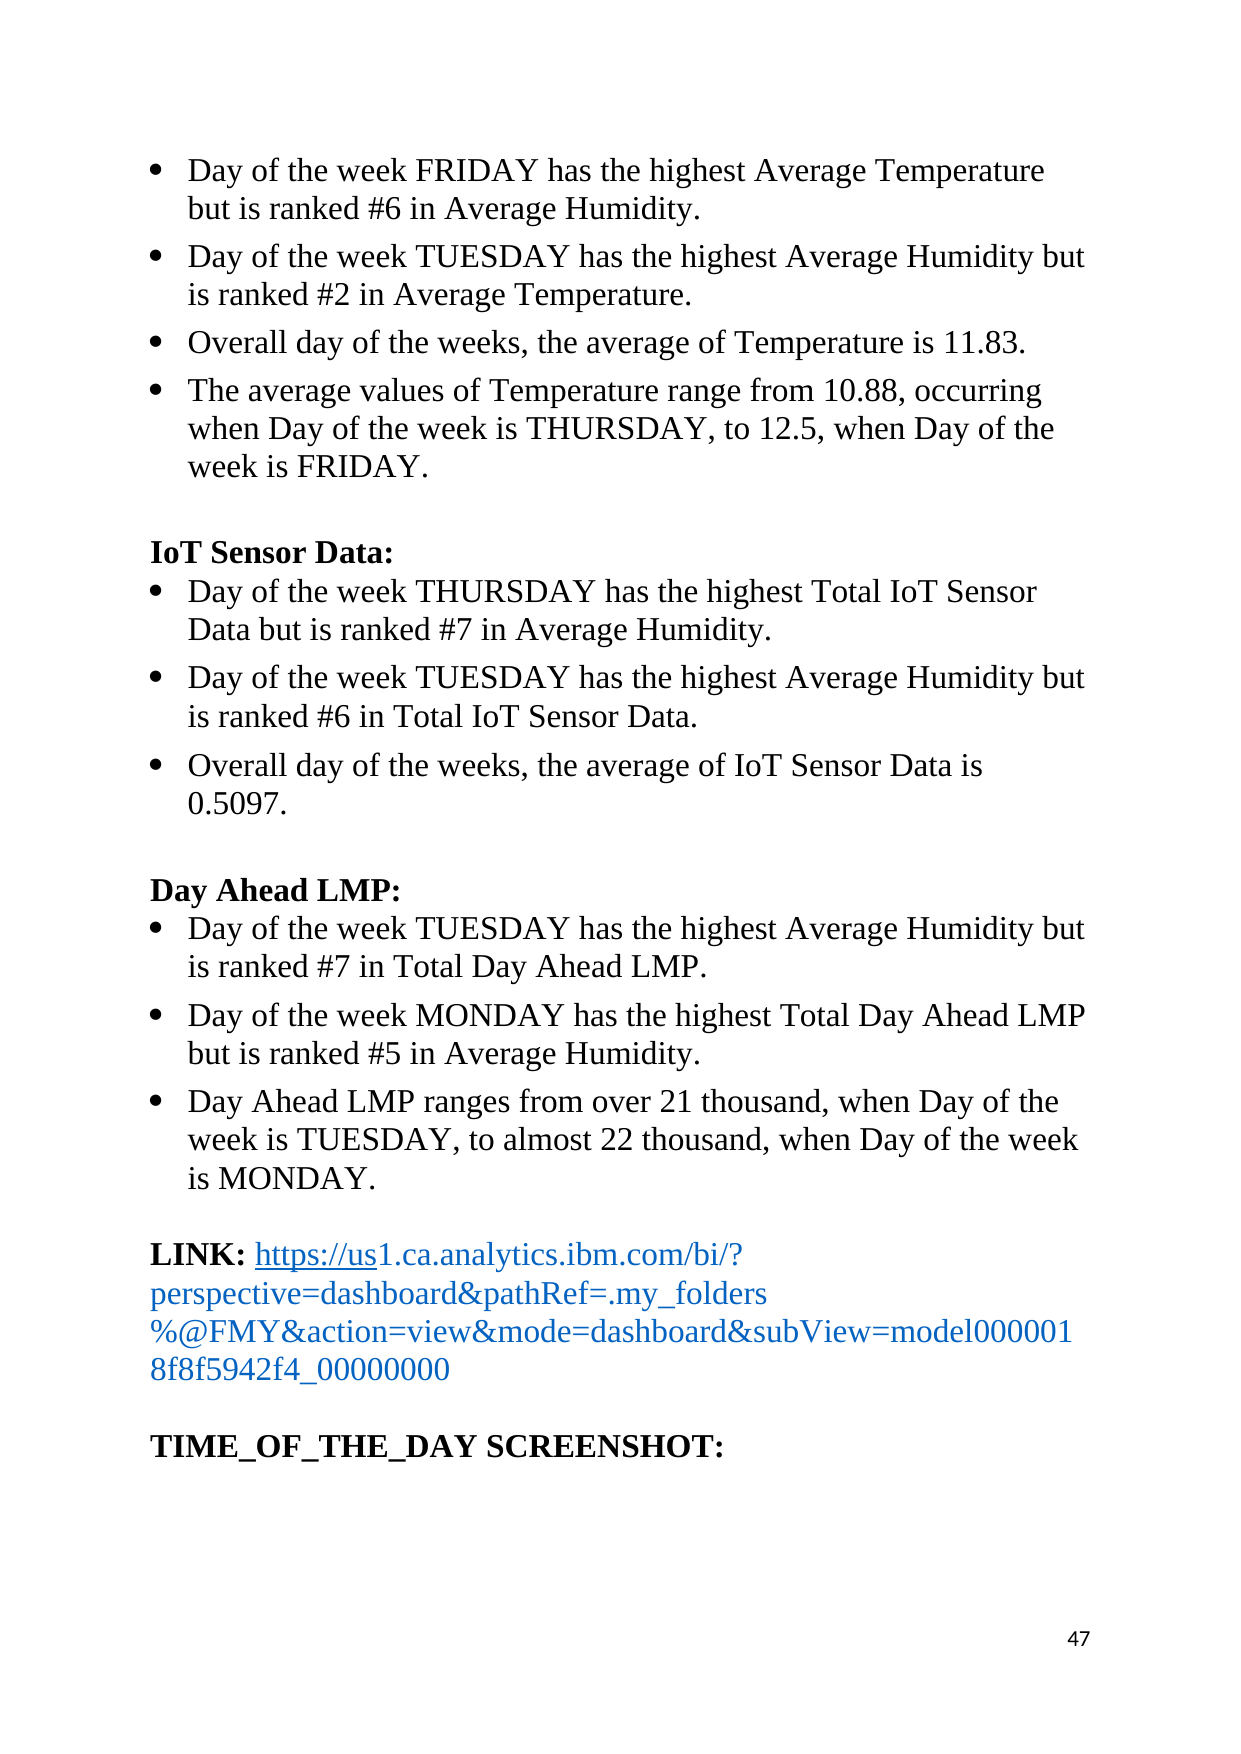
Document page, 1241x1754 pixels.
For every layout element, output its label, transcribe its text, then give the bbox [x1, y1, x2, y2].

list Day Ahead LMP ranges from over 21 thousand, when Day of the week is TUESDAY, to almost 22 thousand, when Day of the week is MONDAY. [150, 1081, 1090, 1196]
list Overall day of the weeks, the average of Temperature is 11.83. [150, 322, 1090, 360]
list Day of the week TUESDAY has the highest Average Humidity but is ranked #7 in Total Day Ahead LMP. [150, 908, 1090, 985]
text IoT Sensor Data: [150, 532, 1090, 571]
list Day of the week THURSDAY has the highest Total IoT Sensor Data but is ranked #7 in Average Humidity. [150, 571, 1090, 647]
list Overall day of the weeks, the average of IoT Sensor Data is 0.5097. [150, 745, 1090, 821]
list Day of the week TUESDAY has the highest Average Humidity but is ranked #2 in Average Temperature. [150, 236, 1090, 313]
text TIME_OF_THE_DAY SCREENSHOT: [150, 1426, 1090, 1465]
text LINK: https://us1.ca.analytics.ibm.com/bi/?perspective=dashboard&pathRef=.my_folders%@FMY&action=view&mode=dashboard&subView=model0000018f8f5942f4_00000000 [150, 1235, 1090, 1388]
list Day of the week TUESDAY has the highest Average Humidity but is ranked #6 in Total IoT Sensor Data. [150, 658, 1090, 734]
list Day of the week FRIDAY has the highest Average Temperature but is ranked #6 in Average Humidity. [150, 150, 1090, 227]
list Day of the week MONDAY has the highest Total Day Ahead LMP but is ranked #5 in Average Humidity. [150, 995, 1090, 1072]
text Day Ahead LMP: [150, 870, 1090, 908]
list The average values of Temperature range from 10.88, occurring when Day of the week is THURSDAY, to 12.5, when Day of the week is FRIDAY. [150, 370, 1090, 485]
